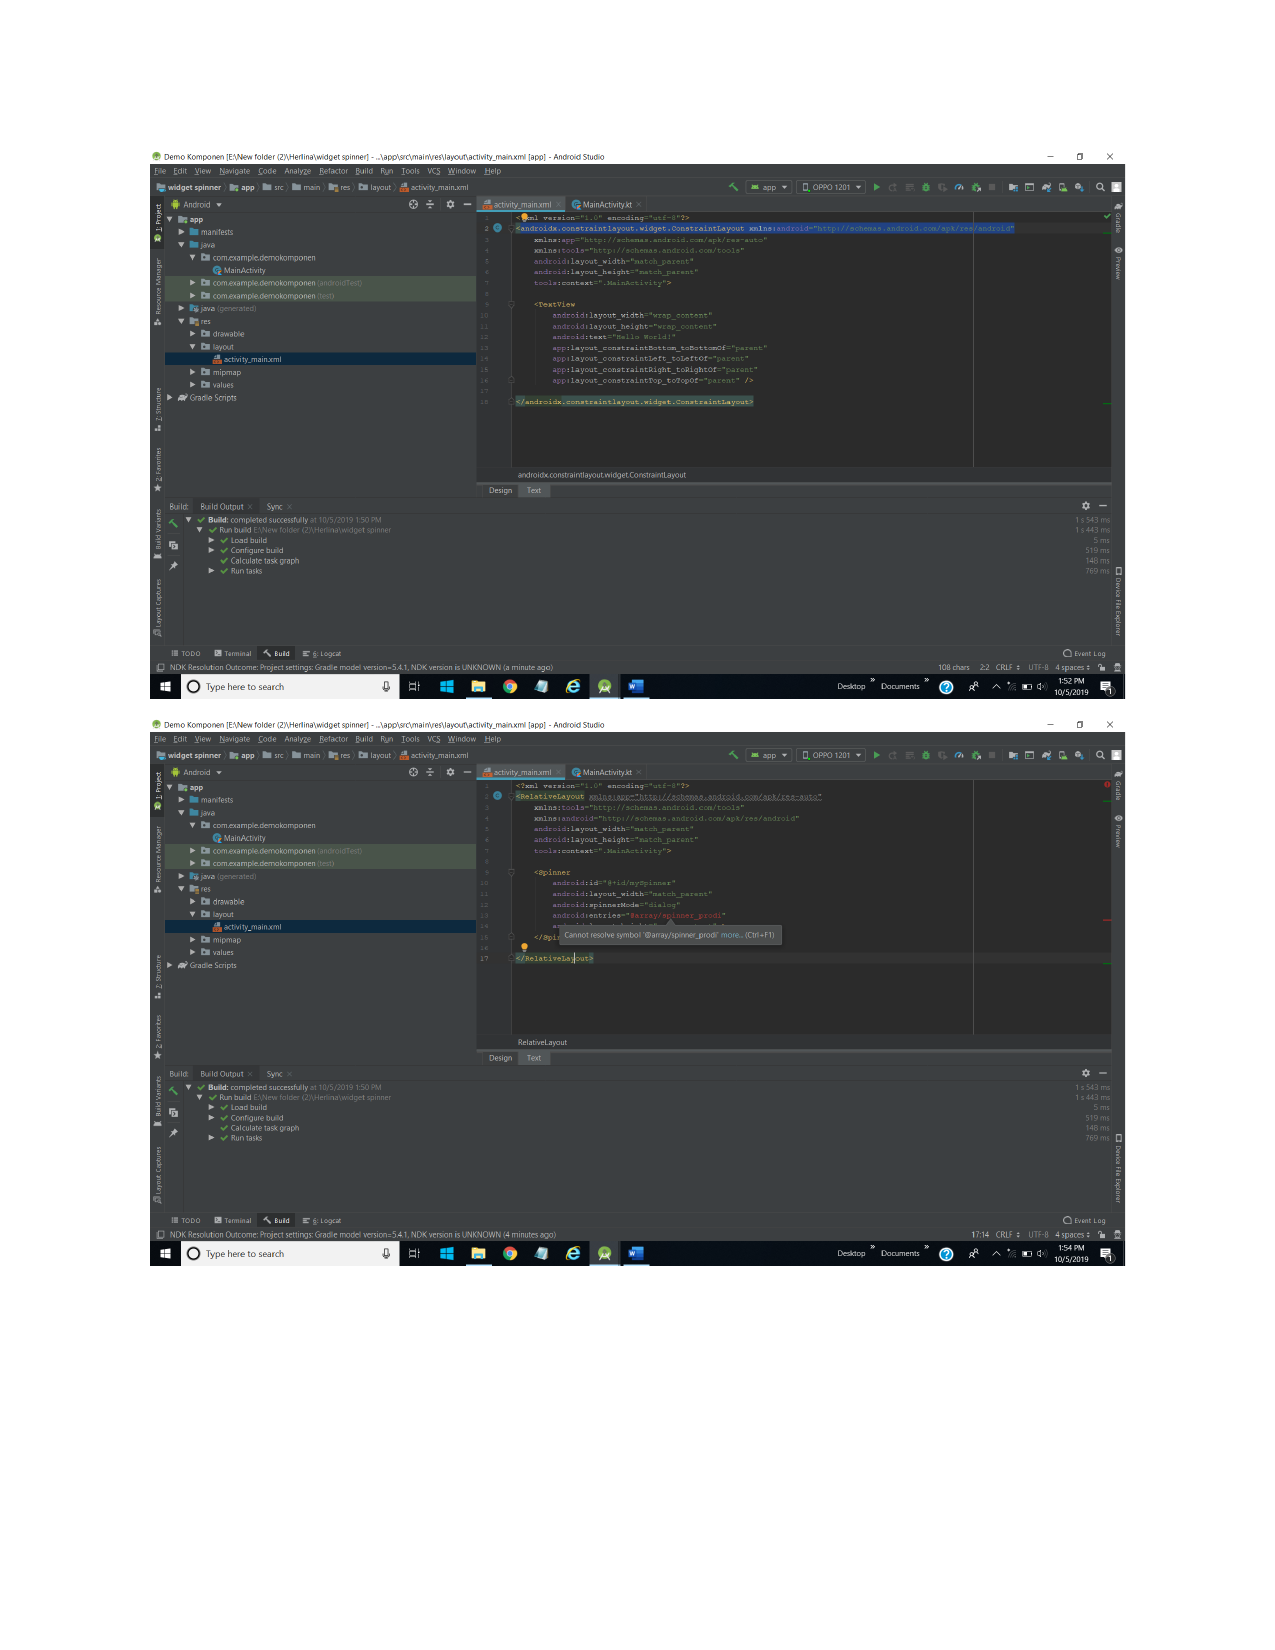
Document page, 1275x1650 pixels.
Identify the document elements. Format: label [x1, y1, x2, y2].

picture [150, 150, 1125, 699]
picture [150, 717, 1125, 1266]
